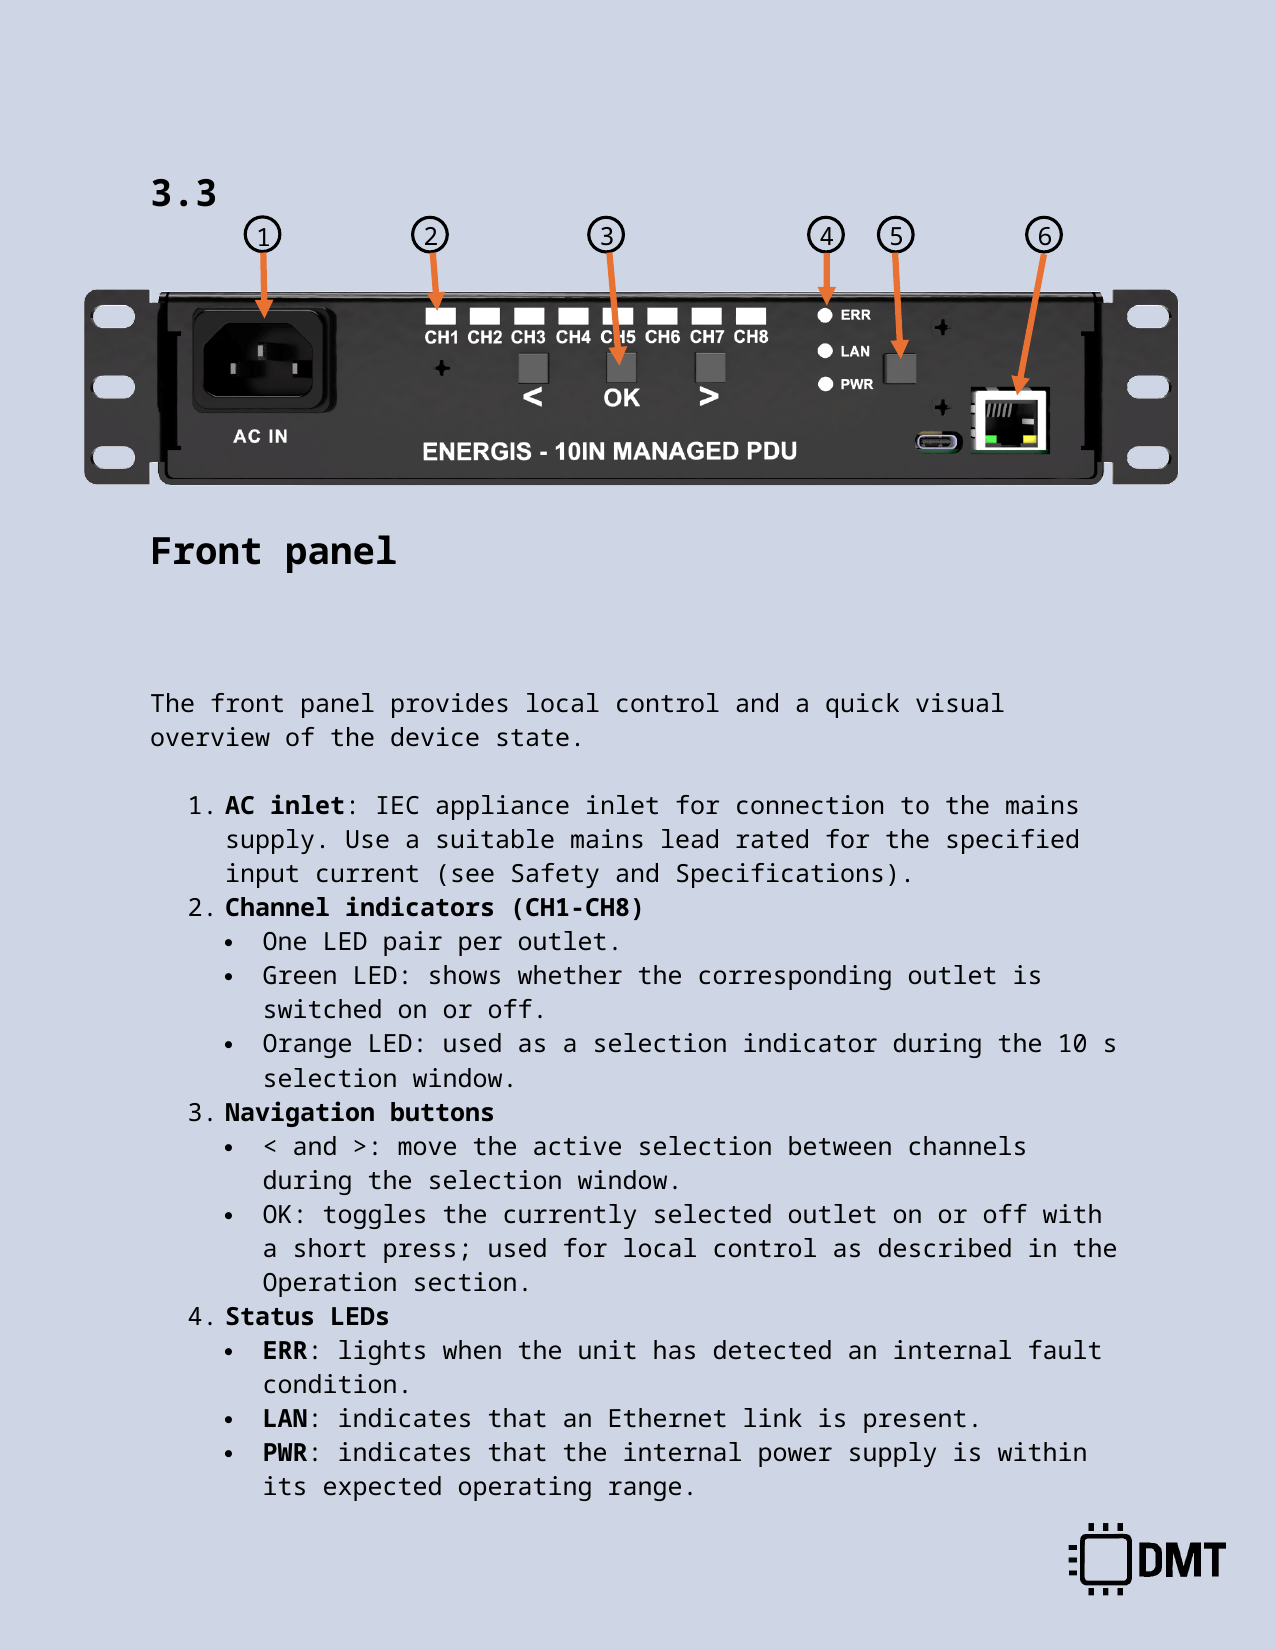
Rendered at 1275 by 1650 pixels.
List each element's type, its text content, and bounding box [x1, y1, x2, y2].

list Channel indicators (CH1-CH8) [187, 890, 1125, 924]
text The front panel provides local control and a quick visual overview of the device state. [150, 686, 1125, 754]
list OK: toggles the currently selected outlet on or off with a short press; used for local control as described in the Operation section. [225, 1196, 1125, 1299]
subtitle 3.3 Front panel [150, 167, 1125, 254]
list LAN: indicates that an Ethernet link is present. [225, 1401, 1125, 1435]
list ERR: lights when the unit has detected an internal fault condition. [225, 1333, 1125, 1401]
list Navigation buttons [187, 1094, 1125, 1128]
list PWR: indicates that the internal power supply is within its expected operating range. [225, 1435, 1125, 1503]
list Orange LED: used as a selection indicator during the 10 s selection window. [225, 1026, 1125, 1094]
picture [1052, 1512, 1237, 1603]
subtitle 3.3 Front panel [150, 510, 1125, 575]
list < and >: move the active selection between channels during the selection window. [225, 1128, 1125, 1196]
list Green LED: shows whether the corresponding outlet is switched on or off. [225, 958, 1125, 1026]
picture [71, 254, 1203, 510]
list AC inlet: IEC appliance inlet for connection to the mains supply. Use a suitable mains lead rated for the specified input current (see Safety and Specifications). [187, 788, 1125, 890]
list One LED pair per outlet. [225, 924, 1125, 958]
list Status LEDs [187, 1299, 1125, 1333]
